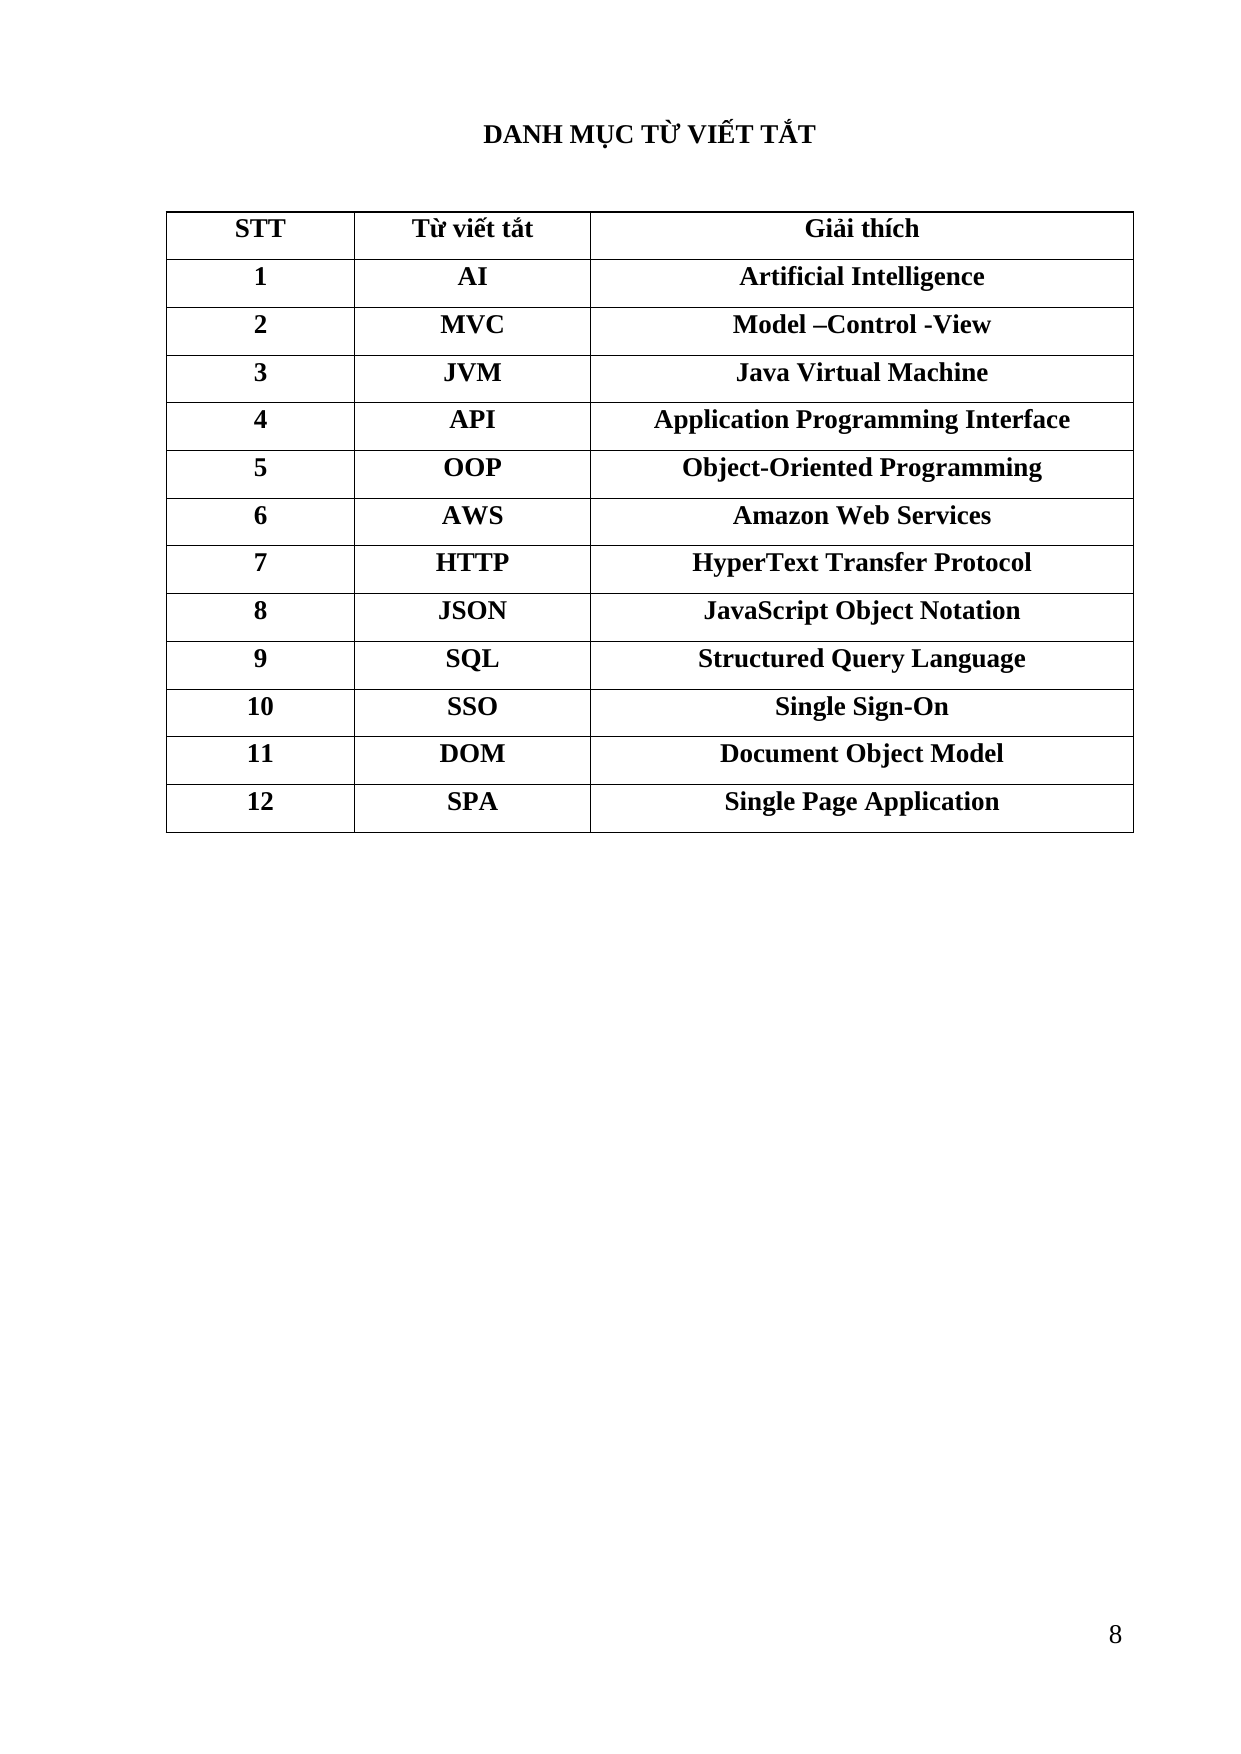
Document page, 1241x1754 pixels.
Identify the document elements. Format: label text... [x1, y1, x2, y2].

table_cell 6 [167, 499, 354, 545]
table_header Giải thích [591, 213, 1133, 259]
table_cell AI [355, 260, 590, 307]
table_cell HTTP [355, 546, 590, 593]
table_cell JavaScript Object Notation [591, 594, 1133, 641]
table_cell SPA [355, 785, 590, 832]
table_cell MVC [355, 308, 590, 354]
table_cell AWS [355, 499, 590, 545]
table_cell Model –Control -View [591, 308, 1133, 354]
table_cell 12 [167, 785, 354, 832]
table_cell Application Programming Interface [591, 403, 1133, 450]
table_cell DOM [355, 737, 590, 784]
table_cell Artificial Intelligence [591, 260, 1133, 307]
table_cell 5 [167, 451, 354, 498]
table_cell Structured Query Language [591, 642, 1133, 688]
table_cell Object-Oriented Programming [591, 451, 1133, 498]
table_cell Amazon Web Services [591, 499, 1133, 545]
table_cell HyperText Transfer Protocol [591, 546, 1133, 593]
table_cell Single Page Application [591, 785, 1133, 832]
table_cell SSO [355, 690, 590, 736]
table_cell Java Virtual Machine [591, 356, 1133, 402]
table_cell 3 [167, 356, 354, 402]
table_cell Single Sign-On [591, 690, 1133, 736]
table_cell 8 [167, 594, 354, 641]
table_cell JVM [355, 356, 590, 402]
table_cell 1 [167, 260, 354, 307]
table_cell OOP [355, 451, 590, 498]
table_cell 7 [167, 546, 354, 593]
table_cell API [355, 403, 590, 450]
table_header STT [167, 213, 354, 259]
table_cell Document Object Model [591, 737, 1133, 784]
table_cell 11 [167, 737, 354, 784]
table_cell 10 [167, 690, 354, 736]
table_cell 4 [167, 403, 354, 450]
table_cell 2 [167, 308, 354, 354]
table_header Từ viết tắt [355, 213, 590, 259]
table_cell JSON [355, 594, 590, 641]
table_cell SQL [355, 642, 590, 688]
table_cell 9 [167, 642, 354, 688]
text DANH MỤC TỪ VIẾT TẮT [177, 118, 1122, 149]
